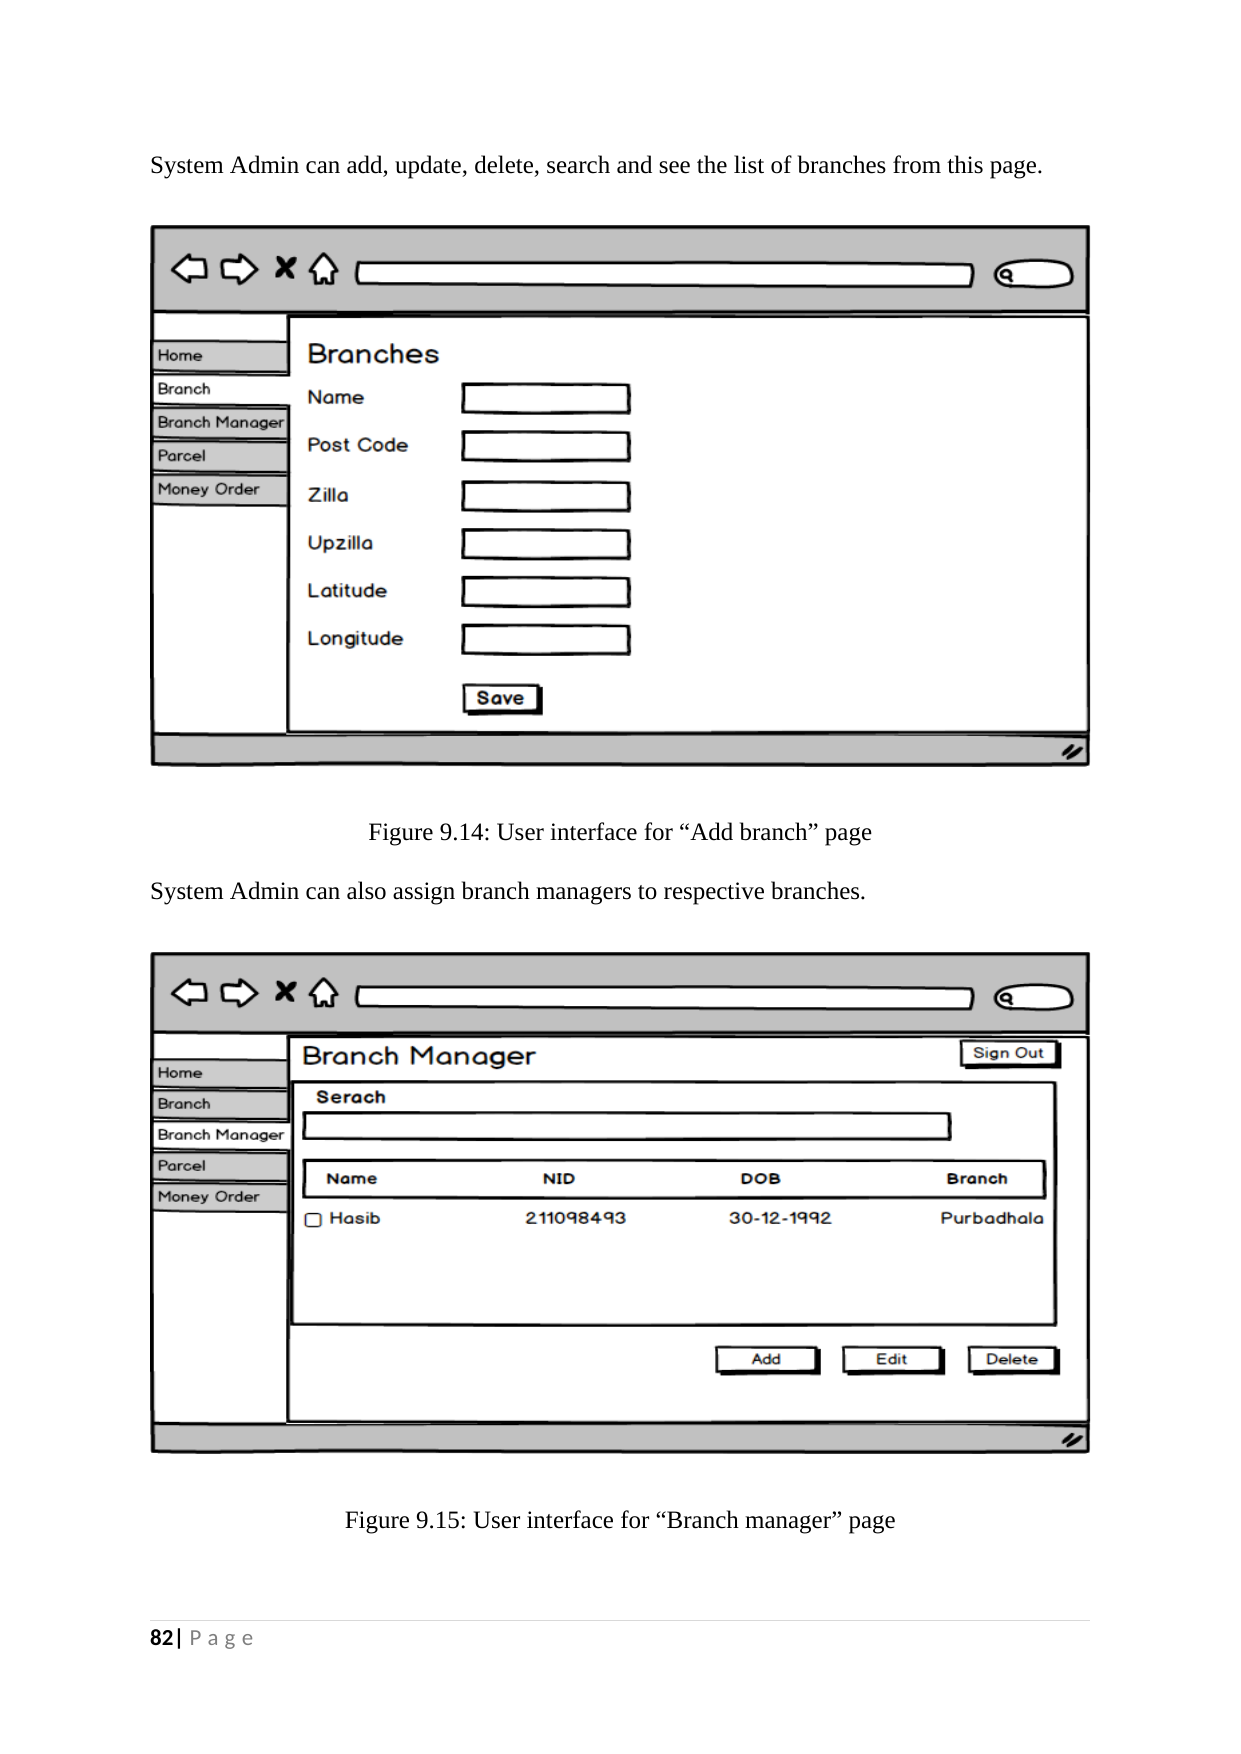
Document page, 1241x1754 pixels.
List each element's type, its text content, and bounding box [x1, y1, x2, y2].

text System Admin can add, update, delete, search and see the list of branches from this page. [150, 150, 1090, 179]
picture [150, 952, 1091, 1454]
text System Admin can also assign branch managers to respective branches. [150, 876, 1090, 905]
subtitle Figure 9.15: User interface for “Branch manager” page [150, 1505, 1090, 1533]
picture [150, 225, 1091, 767]
subtitle Figure 9.14: User interface for “Add branch” page [150, 817, 1090, 846]
